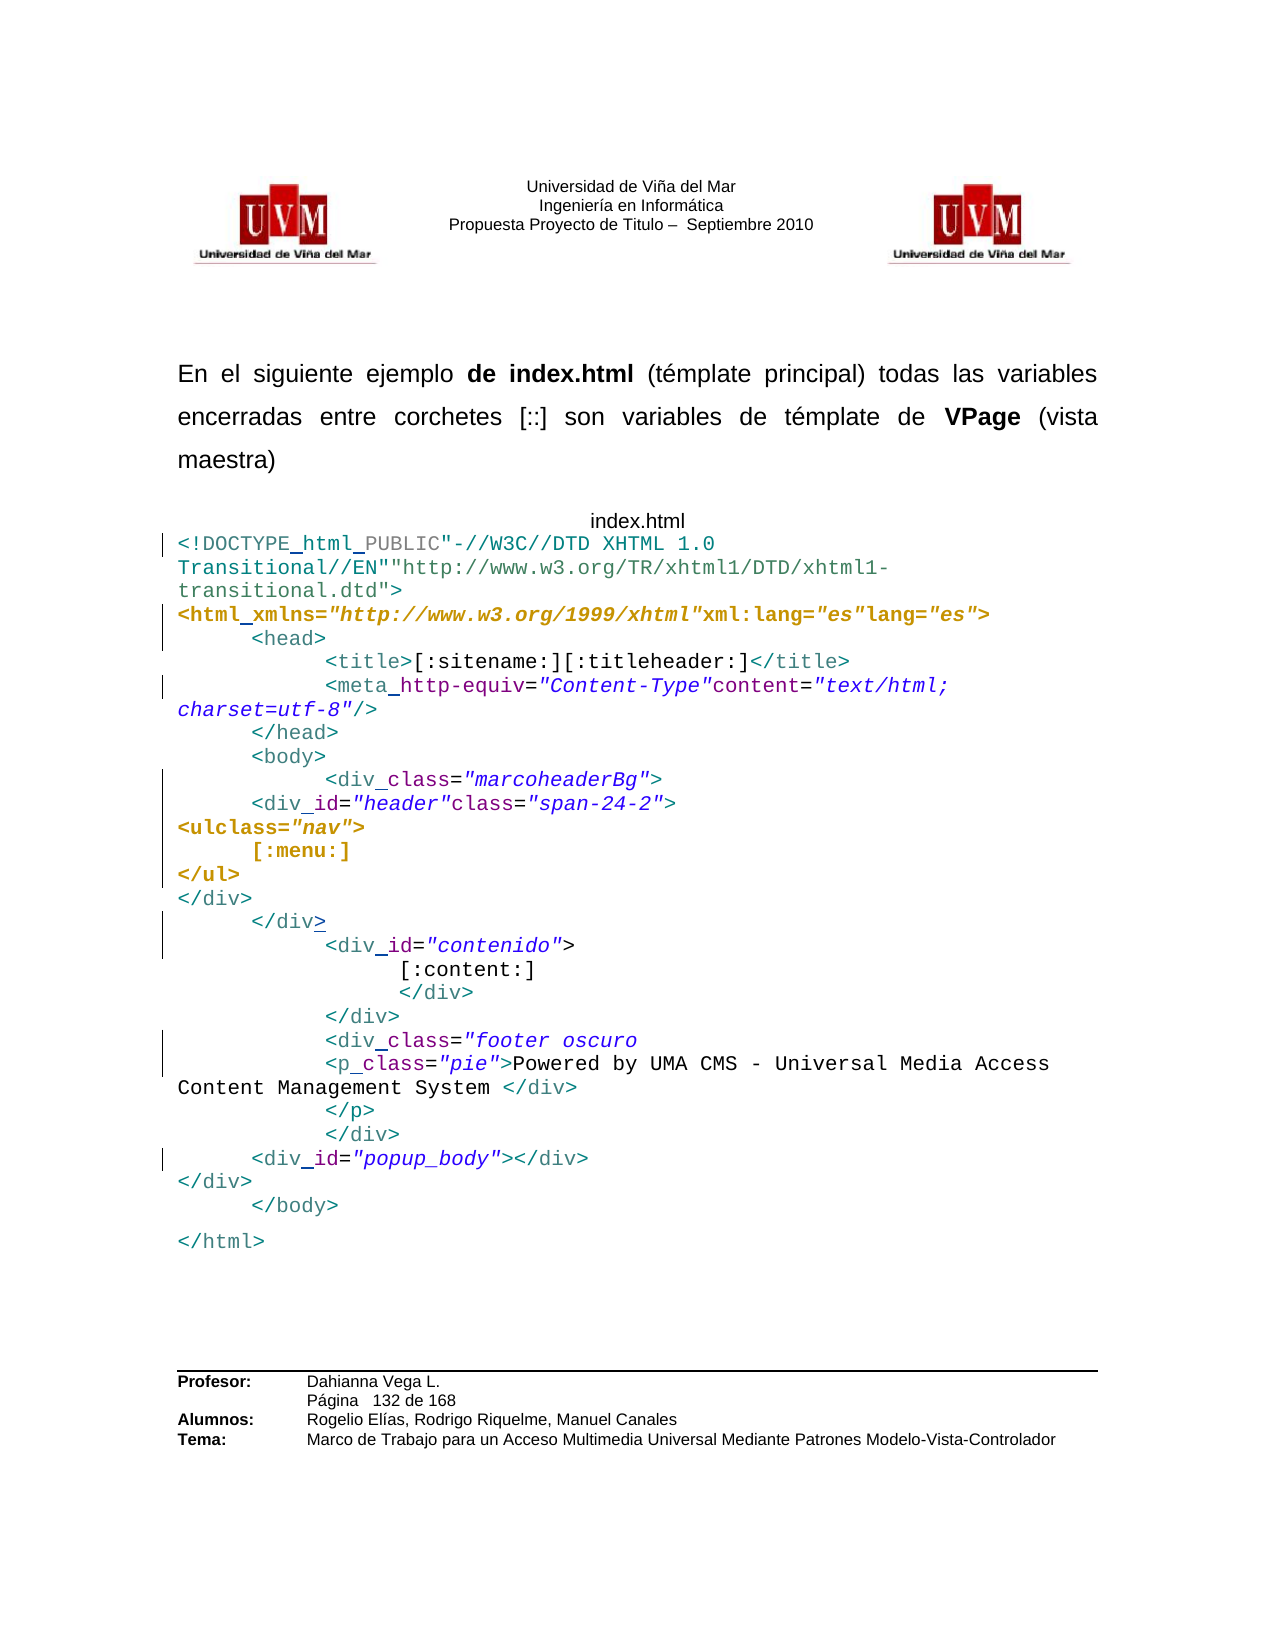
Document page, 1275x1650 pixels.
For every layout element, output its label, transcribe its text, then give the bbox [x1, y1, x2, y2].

text <body> [177, 746, 1098, 769]
text <metahttp-equiv="Content-Type"content="text/html; charset=utf-8"/> [177, 675, 1098, 722]
picture [177, 176, 390, 267]
text <htmlxmlns="http://www.w3.org/1999/xhtml"xml:lang="es"lang="es"> [177, 604, 1098, 628]
text </p> [177, 1101, 1098, 1124]
text </div [177, 911, 1098, 935]
text [:menu:] [177, 840, 1098, 864]
text <head> [177, 628, 1098, 651]
text </div> [177, 982, 1098, 1006]
text <pclass="pie">Powered by UMA CMS - Universal Media Access Content Management System </div> [177, 1053, 1098, 1101]
text En el siguiente ejemplo de index.html (témplate principal) todas las variables encerradas entre corchetes [::] son variables de témplate de VPage (vista maestra) [177, 359, 1098, 474]
text </div> [177, 1124, 1098, 1148]
text </html> [177, 1231, 1098, 1255]
text <!DOCTYPEhtmlPUBLIC"-//W3C//DTD XHTML 1.0 Transitional//EN""http://www.w3.org/TR/xhtml1/DTD/xhtml1-transitional.dtd"> [177, 533, 1098, 604]
text </ul> [177, 864, 1098, 888]
text <divid="popup_body"></div> [177, 1148, 1098, 1171]
text <title>[:sitename:][:titleheader:]</title> [177, 651, 1098, 675]
text [:content:] [177, 959, 1098, 982]
text <divclass="marcoheaderBg"> [177, 769, 1098, 793]
text </head> [177, 722, 1098, 746]
text </div> [177, 1006, 1098, 1029]
text <divid="header"class="span-24-2"> [177, 793, 1098, 817]
picture [871, 176, 1084, 267]
text </div> [177, 1171, 1098, 1195]
text <ulclass="nav"> [177, 817, 1098, 840]
text <divclass="footer oscuro [177, 1029, 1098, 1053]
text </body> [177, 1195, 1098, 1219]
text <divid="contenido"> [177, 935, 1098, 959]
text </div> [177, 888, 1098, 911]
subtitle index.html [177, 509, 1098, 533]
